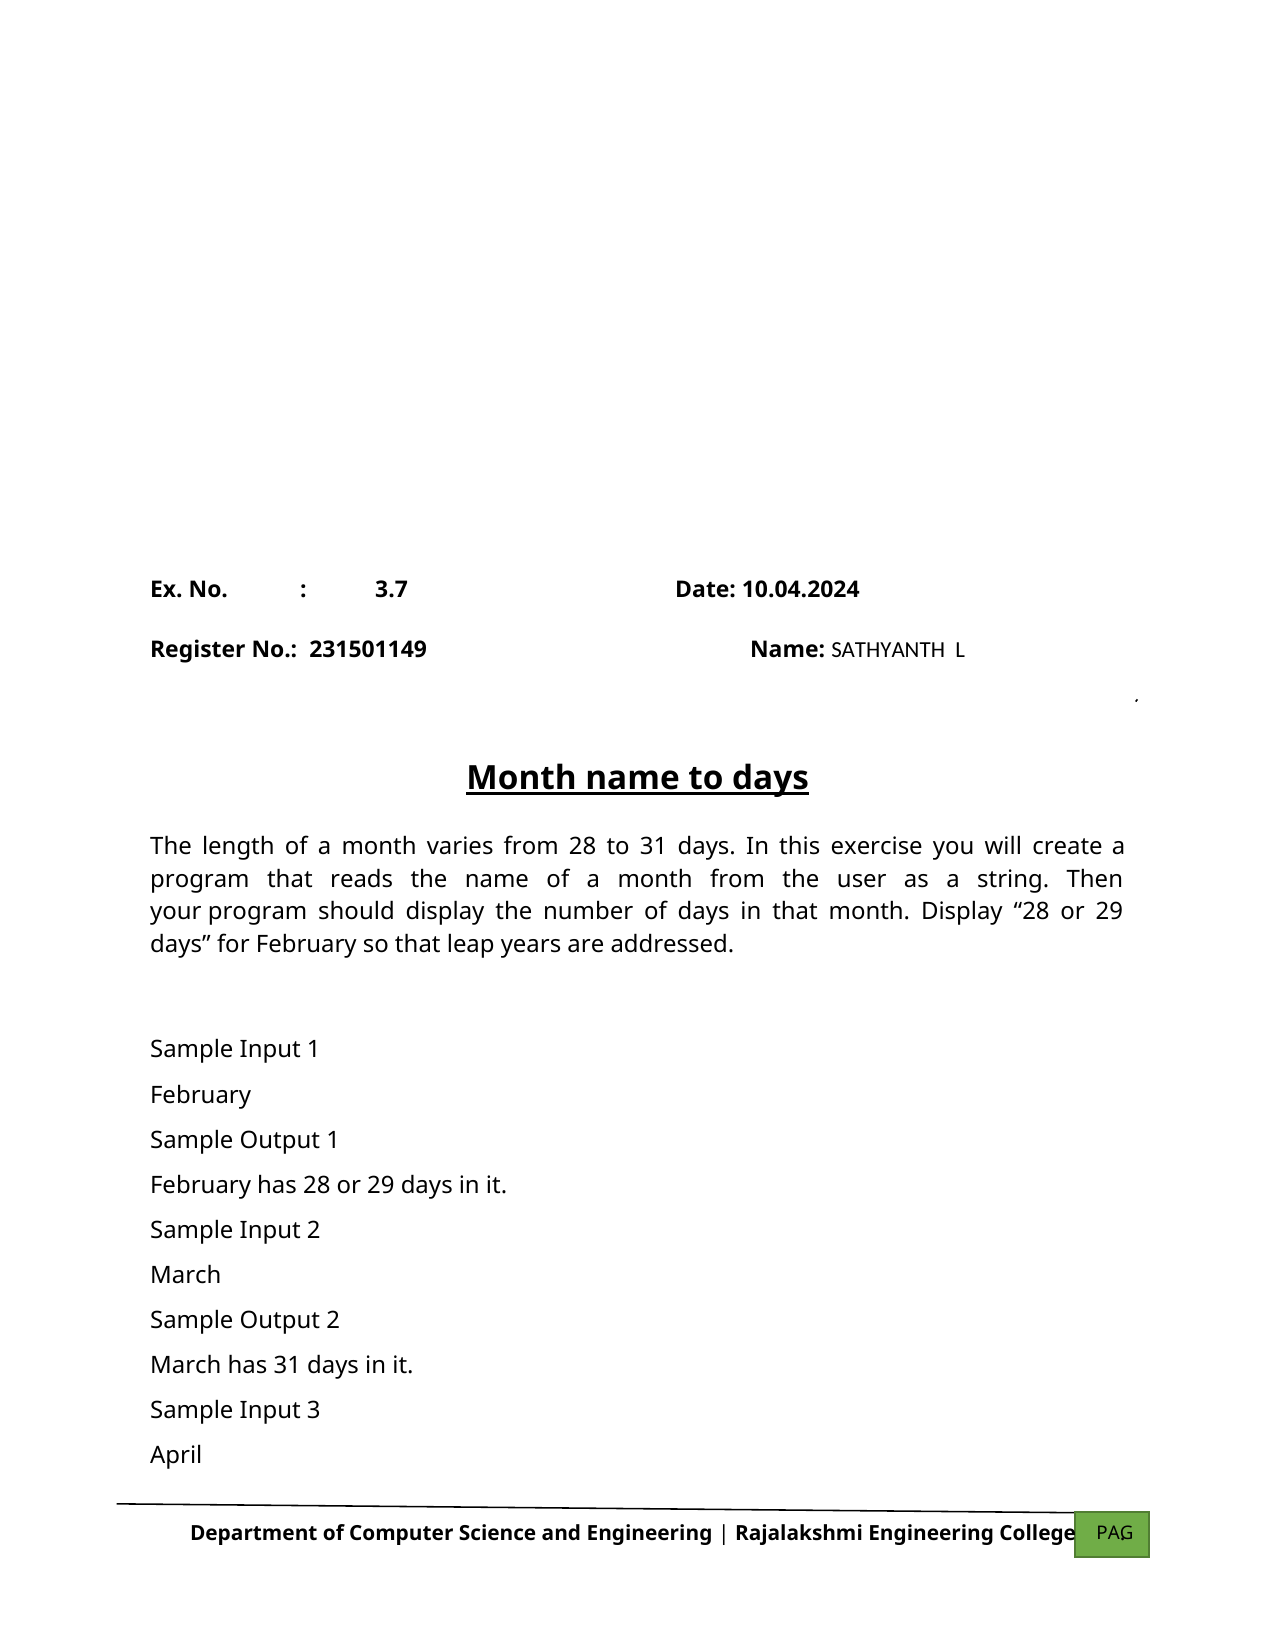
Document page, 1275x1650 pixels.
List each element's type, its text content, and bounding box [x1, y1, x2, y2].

text March has 31 days in it. [150, 1348, 1125, 1381]
text February has 28 or 29 days in it. [150, 1168, 1125, 1200]
text February [150, 1077, 1125, 1110]
text Register No.: 231501149 Name: SATHYANTH L [150, 633, 1125, 664]
text Month name to days [150, 754, 1125, 799]
text April [150, 1438, 1125, 1471]
text Sample Output 1 [150, 1122, 1125, 1155]
text Sample Input 3 [150, 1393, 1125, 1426]
text The length of a month varies from 28 to 31 days. In this exercise you will create a program that reads the name of a month from the user as a string. Then your program should display the number of days in that month. Display “28 or 29 days” for February so that leap years are addressed. [150, 829, 1125, 959]
text March [150, 1258, 1125, 1290]
text Sample Input 1 [150, 1032, 1125, 1065]
text Ex. No. : 3.7 Date: 10.04.2024 [150, 573, 1125, 604]
text Sample Input 2 [150, 1213, 1125, 1245]
text Sample Output 2 [150, 1303, 1125, 1336]
